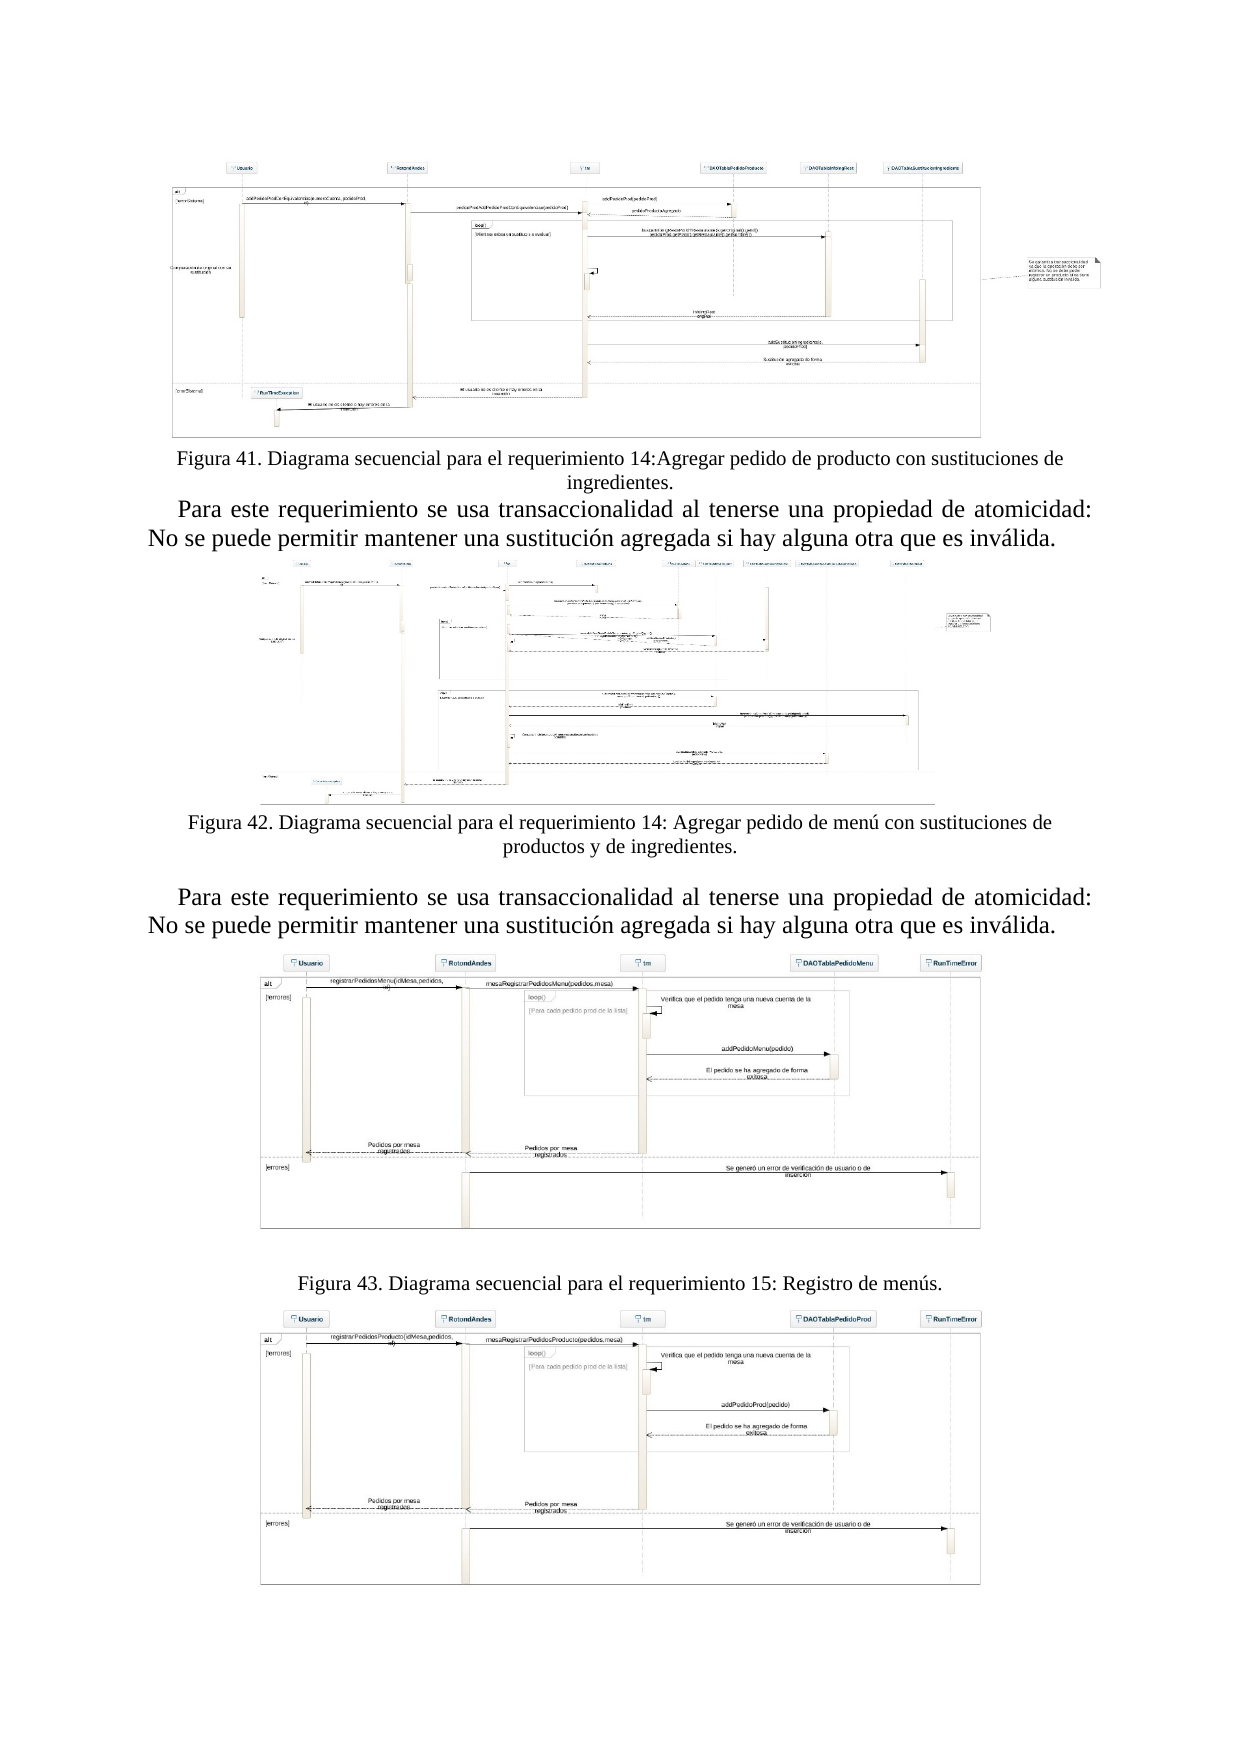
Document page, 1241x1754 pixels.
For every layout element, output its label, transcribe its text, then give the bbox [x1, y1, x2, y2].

text Figura 43. Diagrama secuencial para el requerimiento 15: Registro de menús. [148, 1271, 1092, 1295]
picture [147, 147, 1110, 447]
picture [245, 551, 995, 810]
text Figura 42. Diagrama secuencial para el requerimiento 14: Agregar pedido de menú con sustituciones de productos y de ingredientes. [148, 809, 1092, 858]
picture [245, 1295, 995, 1599]
text Para este requerimiento se usa transaccionalidad al tenerse una propiedad de atomicidad: No se puede permitir mantener una sustitución agregada si hay alguna otra que es inválida. [148, 882, 1092, 939]
picture [245, 939, 995, 1243]
text Para este requerimiento se usa transaccionalidad al tenerse una propiedad de atomicidad: No se puede permitir mantener una sustitución agregada si hay alguna otra que es inválida. [148, 494, 1092, 552]
text Figura 41. Diagrama secuencial para el requerimiento 14:Agregar pedido de producto con sustituciones de ingredientes. [148, 447, 1092, 494]
